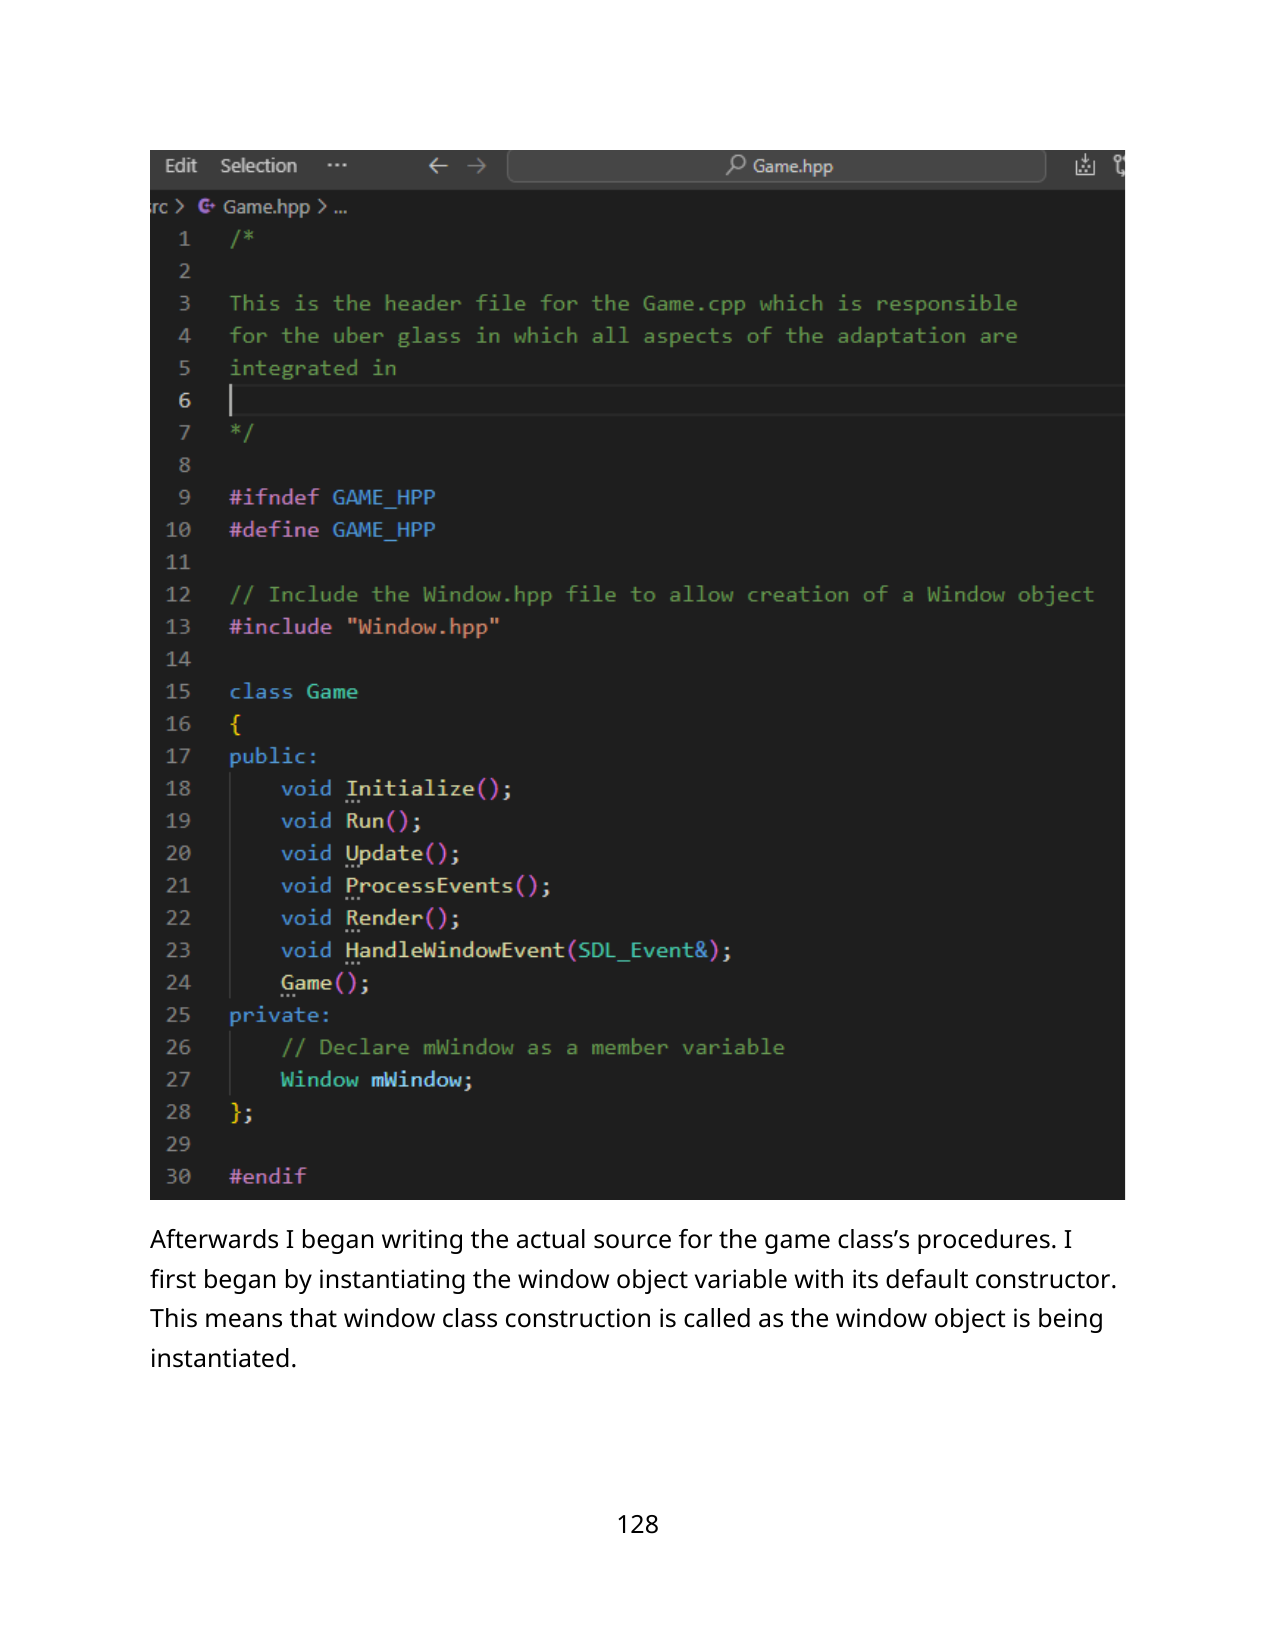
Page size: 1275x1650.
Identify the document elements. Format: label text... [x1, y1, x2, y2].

text Afterwards I began writing the actual source for the game class’s procedures. I first began by instantiating the window object variable with its default constructor. This means that window class construction is called as the window object is being instantiated. [150, 1222, 1125, 1374]
picture [150, 150, 1125, 1200]
